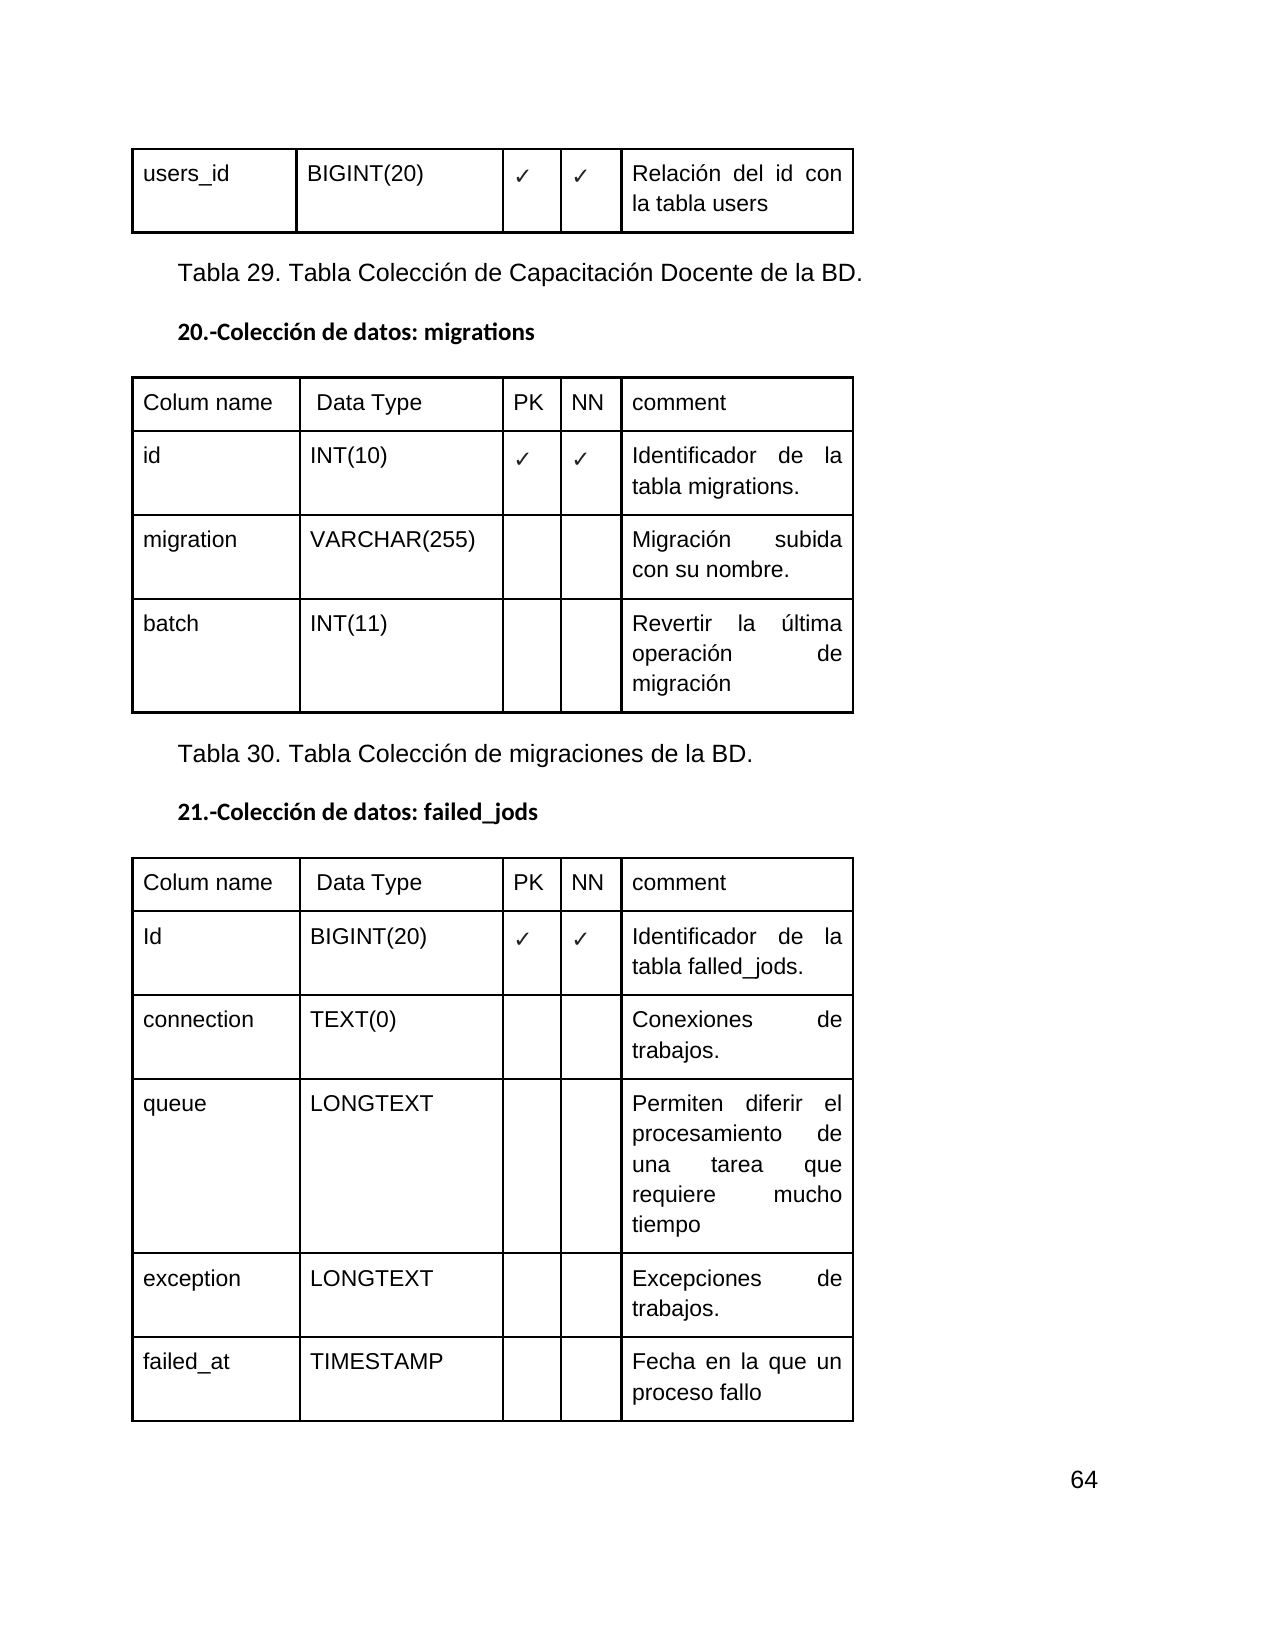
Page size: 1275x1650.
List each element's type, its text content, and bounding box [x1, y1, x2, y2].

table_cell INT(10) [301, 432, 502, 514]
table_cell [562, 996, 620, 1078]
table_cell [562, 1254, 620, 1336]
table_cell [562, 912, 620, 994]
table_cell [562, 150, 620, 231]
table_cell [504, 912, 560, 994]
table_cell exception [134, 1254, 299, 1336]
text Tabla 30. Tabla Colección de migraciones de la BD. [177, 738, 1098, 767]
table_cell [504, 1338, 560, 1419]
table_header Data Type [301, 379, 502, 430]
table_cell migration [134, 516, 299, 597]
table_cell [504, 600, 560, 711]
table_cell [562, 600, 620, 711]
table_header PK [504, 859, 560, 910]
table_cell Identificador de la tabla migrations. [623, 432, 852, 514]
table_header Colum name [134, 379, 299, 430]
table_cell [504, 1254, 560, 1336]
table_cell id [134, 432, 299, 514]
table_cell queue [134, 1080, 299, 1252]
table_cell batch [134, 600, 299, 711]
table_cell [562, 516, 620, 597]
table_cell VARCHAR(255) [301, 516, 502, 597]
table_cell users_id [134, 150, 295, 231]
table_cell [562, 1080, 620, 1252]
table_cell INT(11) [301, 600, 502, 711]
table_cell [504, 1080, 560, 1252]
table_header NN [562, 859, 620, 910]
table_cell Relación del id con la tabla users [623, 150, 852, 231]
text Tabla 29. Tabla Colección de Capacitación Docente de la BD. [177, 258, 1098, 287]
table_cell Id [134, 912, 299, 994]
table_cell BIGINT(20) [298, 150, 502, 231]
table_cell Revertir la última operación de migración [623, 600, 852, 711]
table_cell failed_at [134, 1338, 299, 1419]
table_cell Permiten diferir el procesamiento de una tarea que requiere mucho tiempo [623, 1080, 852, 1252]
table_cell [504, 432, 560, 514]
table_cell [504, 150, 560, 231]
table_cell [504, 996, 560, 1078]
table_header PK [504, 379, 560, 430]
table_cell Excepciones de trabajos. [623, 1254, 852, 1336]
table_cell TIMESTAMP [301, 1338, 502, 1419]
table_cell Migración subida con su nombre. [623, 516, 852, 597]
table_cell Conexiones de trabajos. [623, 996, 852, 1078]
text 20.-Colección de datos: migrations [177, 316, 1098, 347]
table_cell LONGTEXT [301, 1080, 502, 1252]
table_header comment [623, 859, 852, 910]
text 21.-Colección de datos: failed_jods [177, 797, 1098, 827]
table_cell [562, 432, 620, 514]
table_cell [562, 1338, 620, 1419]
table_cell Fecha en la que un proceso fallo [623, 1338, 852, 1419]
table_cell LONGTEXT [301, 1254, 502, 1336]
table_header comment [623, 379, 852, 430]
table_header Data Type [301, 859, 502, 910]
table_cell [504, 516, 560, 597]
table_cell connection [134, 996, 299, 1078]
table_header NN [562, 379, 620, 430]
table_cell BIGINT(20) [301, 912, 502, 994]
table_header Colum name [134, 859, 299, 910]
table_cell Identificador de la tabla falled_jods. [623, 912, 852, 994]
table_cell TEXT(0) [301, 996, 502, 1078]
